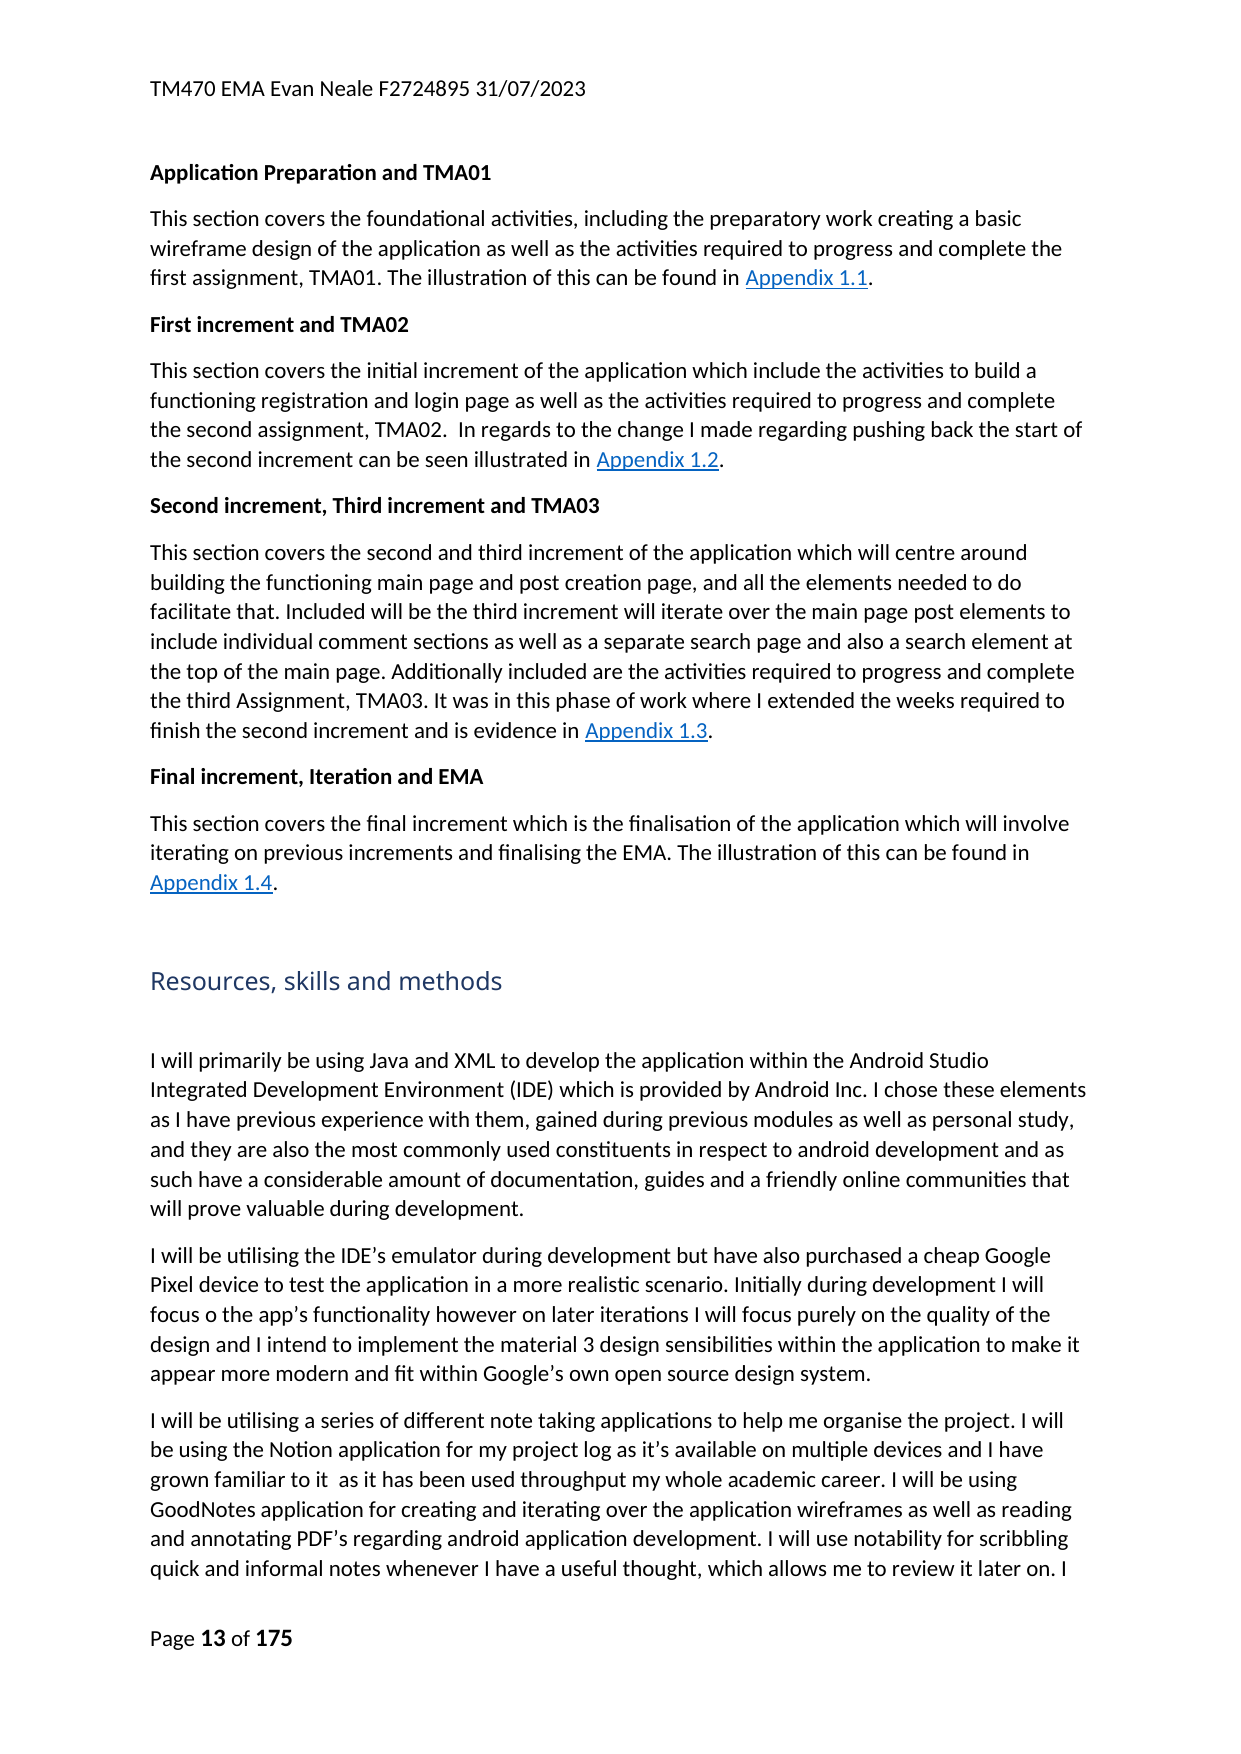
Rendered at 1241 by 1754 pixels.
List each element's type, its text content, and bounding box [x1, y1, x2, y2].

text This section covers the final increment which is the finalisation of the application which will involve iterating on previous increments and finalising the EMA. The illustration of this can be found in Appendix 1.4. [150, 809, 1090, 896]
text First increment and TMA02 [150, 310, 1090, 338]
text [150, 1406, 1090, 1582]
text I will be utilising the IDE’s emulator during development but have also purchased a cheap Google Pixel device to test the application in a more realistic scenario. Initially during development I will focus o the app’s functionality however on later iterations I will focus purely on the quality of the design and I intend to implement the material 3 design sensibilities within the application to make it appear more modern and fit within Google’s own open source design system. [150, 1241, 1090, 1387]
text This section covers the foundational activities, including the preparatory work creating a basic wireframe design of the application as well as the activities required to progress and complete the first assignment, TMA01. The illustration of this can be found in Appendix 1.1. [150, 204, 1090, 292]
text This section covers the second and third increment of the application which will centre around building the functioning main page and post creation page, and all the elements needed to do facilitate that. Included will be the third increment will iterate over the main page post elements to include individual comment sections as well as a separate search page and also a search element at the top of the main page. Additionally included are the activities required to progress and complete the third Assignment, TMA03. It was in this phase of work where I extended the weeks required to finish the second increment and is evidence in Appendix 1.3. [150, 538, 1090, 744]
subtitle Resources, skills and methods [150, 963, 1090, 998]
text Second increment, Third increment and TMA03 [150, 492, 1090, 520]
text This section covers the initial increment of the application which include the activities to build a functioning registration and login page as well as the activities required to progress and complete the second assignment, TMA02. In regards to the change I made regarding pushing back the start of the second increment can be seen illustrated in Appendix 1.2. [150, 356, 1090, 473]
text I will primarily be using Java and XML to develop the application within the Android Studio Integrated Development Environment (IDE) which is provided by Android Inc. I chose these elements as I have previous experience with them, gained during previous modules as well as personal study, and they are also the most commonly used constituents in respect to android development and as such have a considerable amount of documentation, guides and a friendly online communities that will prove valuable during development. [150, 1046, 1090, 1222]
text Application Preparation and TMA01 [150, 158, 1090, 186]
text Final increment, Iteration and EMA [150, 762, 1090, 791]
